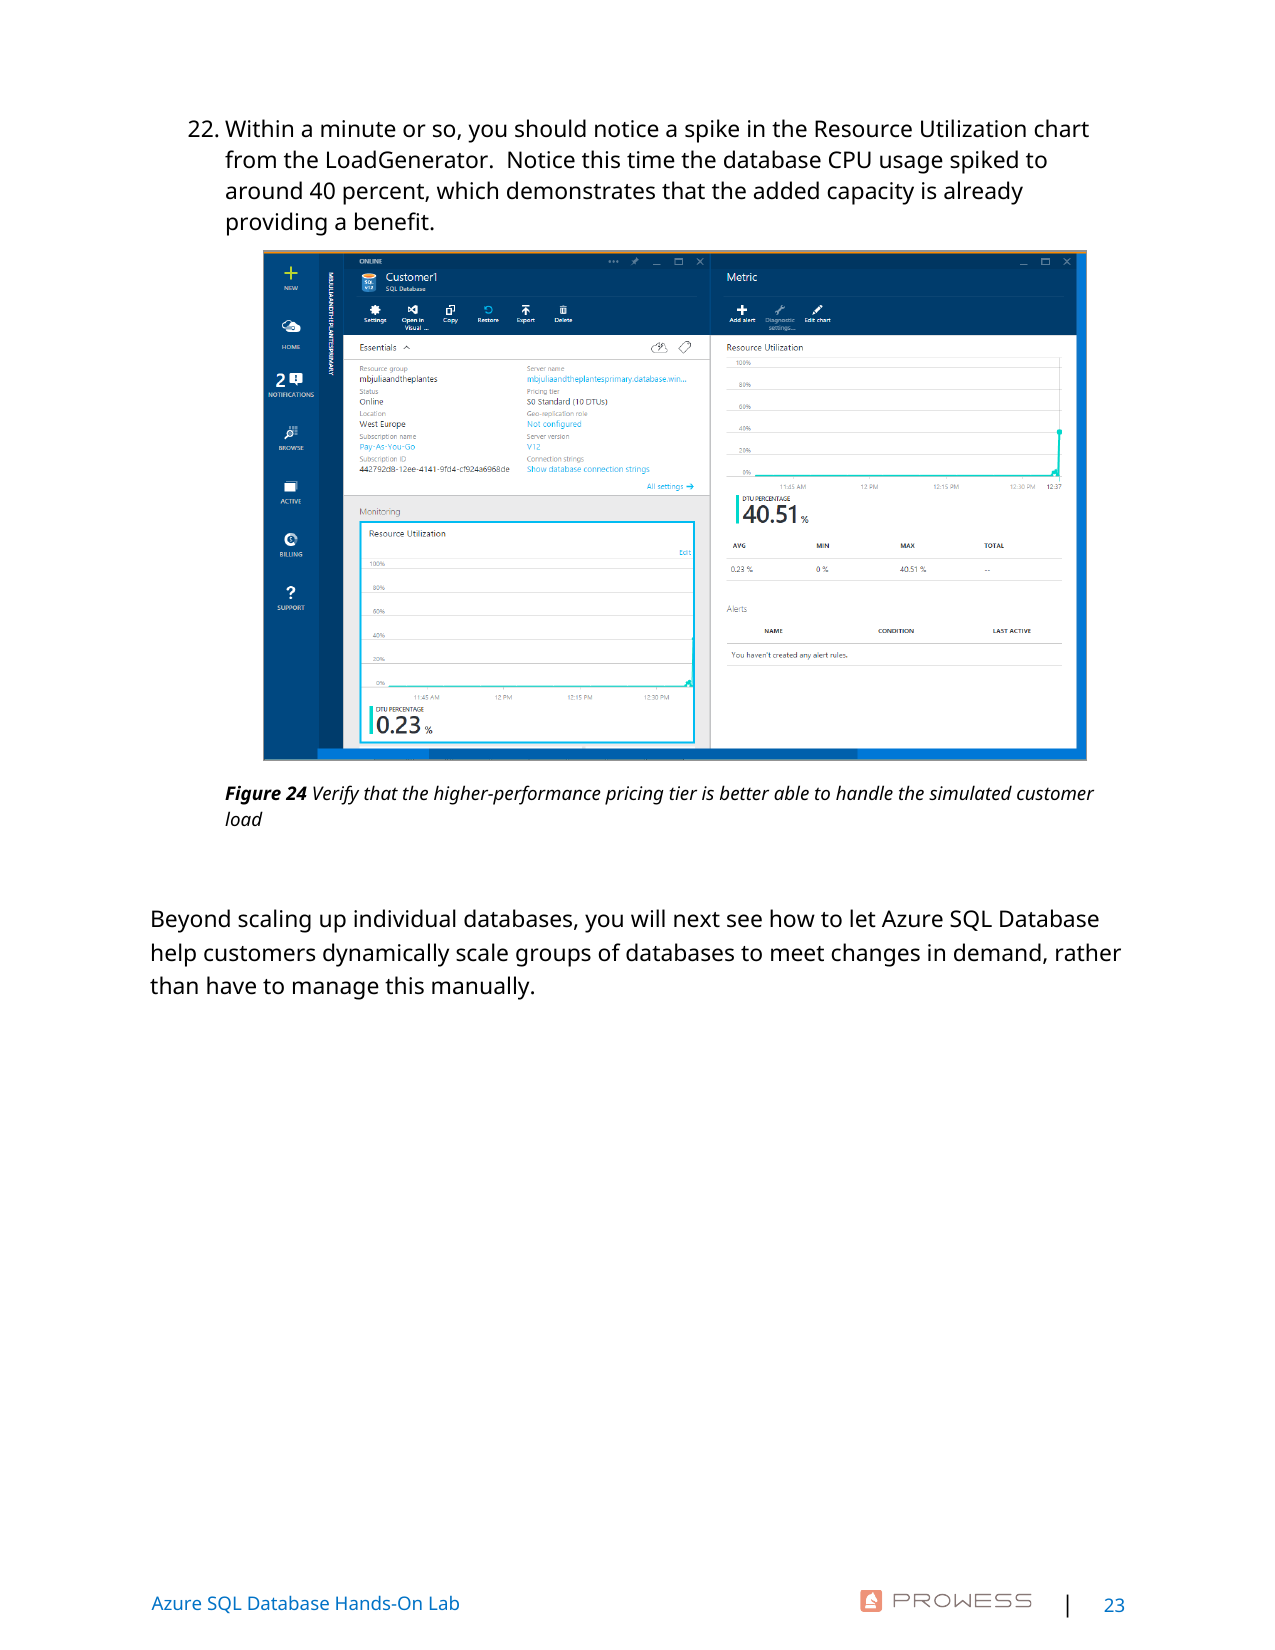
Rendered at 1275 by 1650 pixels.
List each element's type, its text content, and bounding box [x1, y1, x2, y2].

text Figure 24 Verify that the higher-performance pricing tier is better able to handle the simulated customer load [225, 780, 1125, 831]
picture [860, 1590, 1032, 1612]
text Within a minute or so, you should notice a spike in the Resource Utilization chart from the LoadGenerator. Notice this time the database CPU usage spiked to around 40 percent, which demonstrates that the added capacity is already providing a benefit. [187, 112, 1125, 237]
text Beyond scaling up individual databases, you will next see how to let Azure SQL Database help customers dynamically scale groups of databases to meet changes in demand, rather than have to manage this manually. [150, 903, 1125, 1001]
picture [264, 252, 1086, 760]
